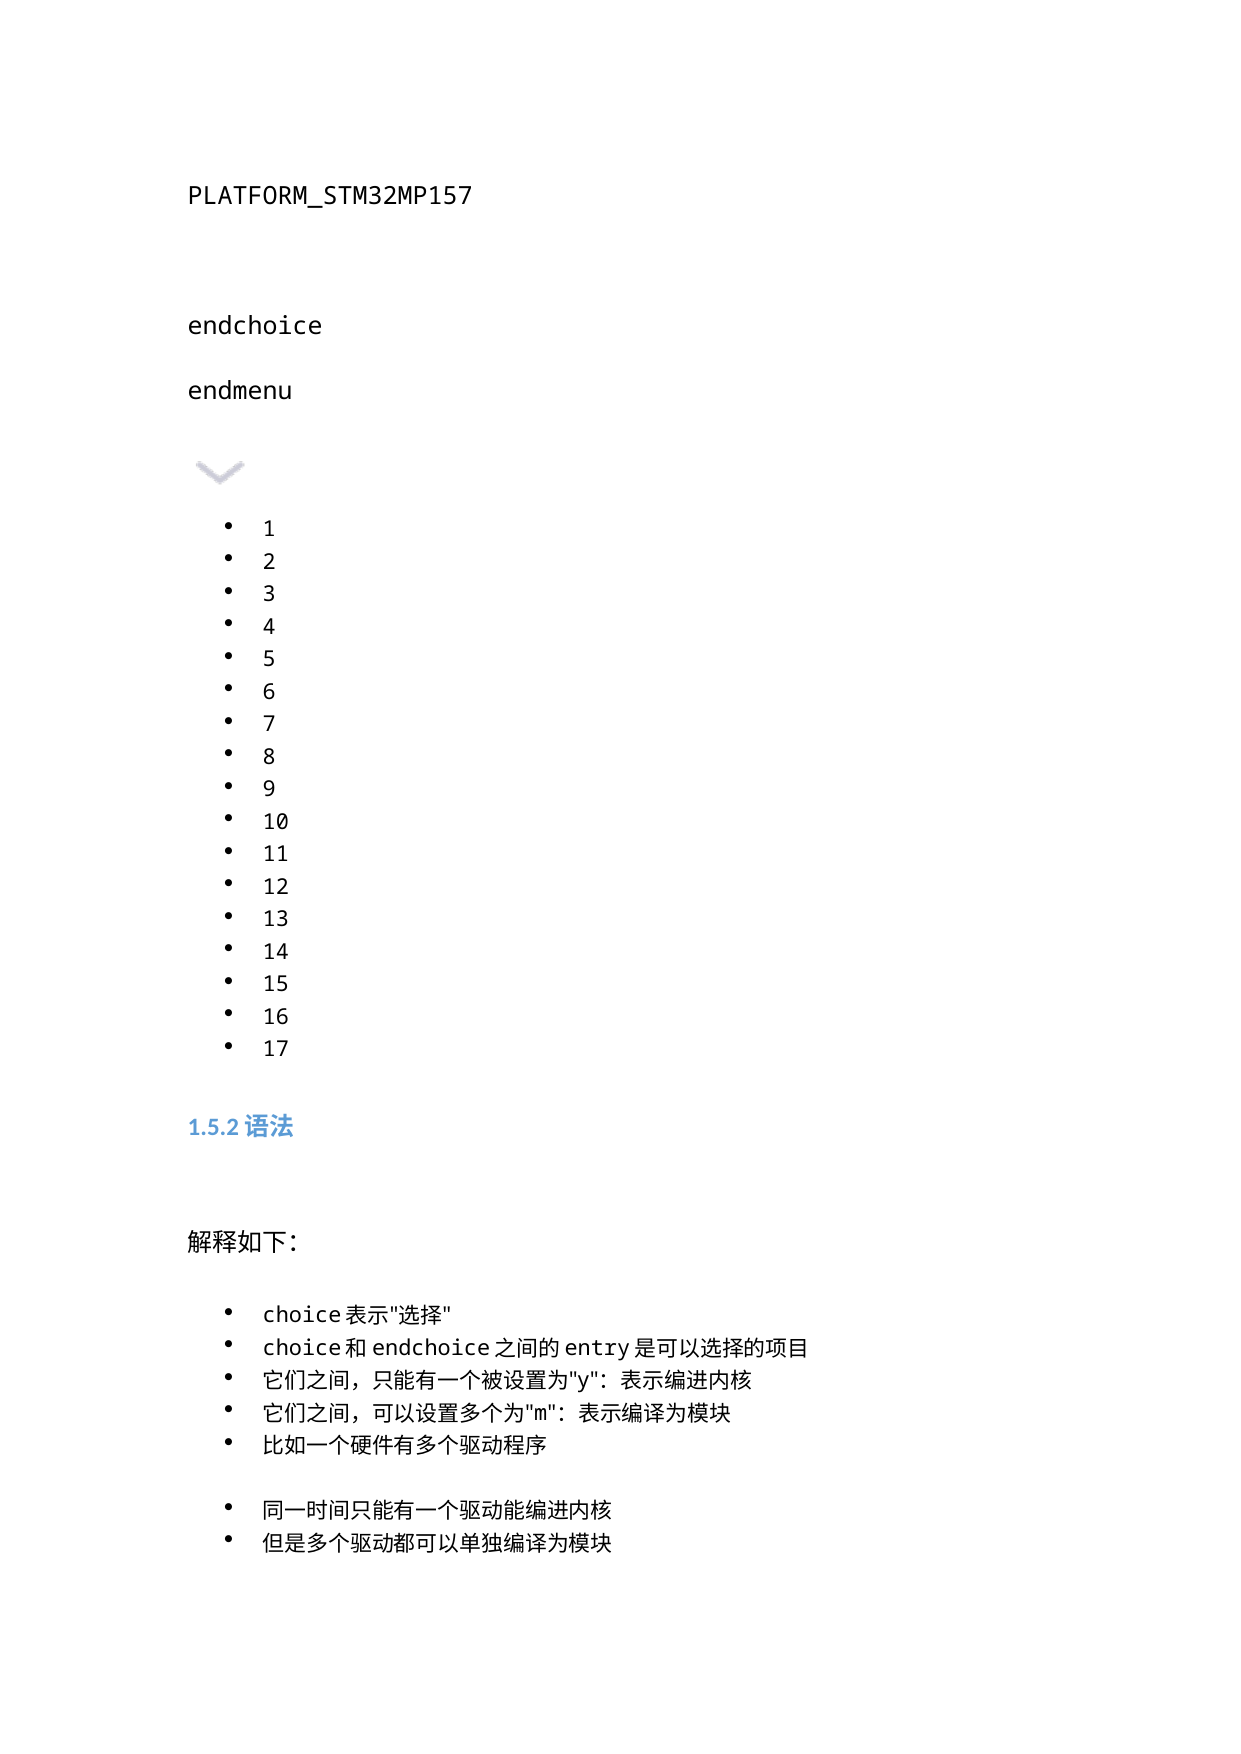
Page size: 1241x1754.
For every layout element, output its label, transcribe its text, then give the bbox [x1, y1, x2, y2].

list 10 [225, 804, 1053, 837]
list 5 [225, 642, 1053, 674]
list 16 [225, 999, 1053, 1032]
subtitle 1.5.2 语法 [187, 1092, 1053, 1157]
picture [187, 447, 257, 497]
list 11 [225, 837, 1053, 869]
list choice表示"选择" [225, 1298, 1053, 1331]
list 8 [225, 739, 1053, 772]
list 2 [225, 544, 1053, 577]
list 3 [225, 577, 1053, 609]
text 解释如下： [187, 1208, 1053, 1273]
list 6 [225, 674, 1053, 707]
list 9 [225, 772, 1053, 804]
list 14 [225, 934, 1053, 967]
list 1 [225, 512, 1053, 544]
list 它们之间，可以设置多个为"m"：表示编译为模块 [225, 1396, 1053, 1428]
list 13 [225, 902, 1053, 934]
list 比如一个硬件有多个驱动程序 [225, 1428, 1053, 1461]
list 12 [225, 869, 1053, 902]
list 它们之间，只能有一个被设置为"y"：表示编进内核 [225, 1363, 1053, 1396]
list 15 [225, 967, 1053, 999]
list 7 [225, 707, 1053, 739]
list 17 [225, 1032, 1053, 1064]
list choice和endchoice之间的entry是可以选择的项目 [225, 1331, 1053, 1363]
list 同一时间只能有一个驱动能编进内核 [225, 1493, 1053, 1526]
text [187, 162, 1053, 422]
list 4 [225, 609, 1053, 642]
list 但是多个驱动都可以单独编译为模块 [225, 1526, 1053, 1558]
